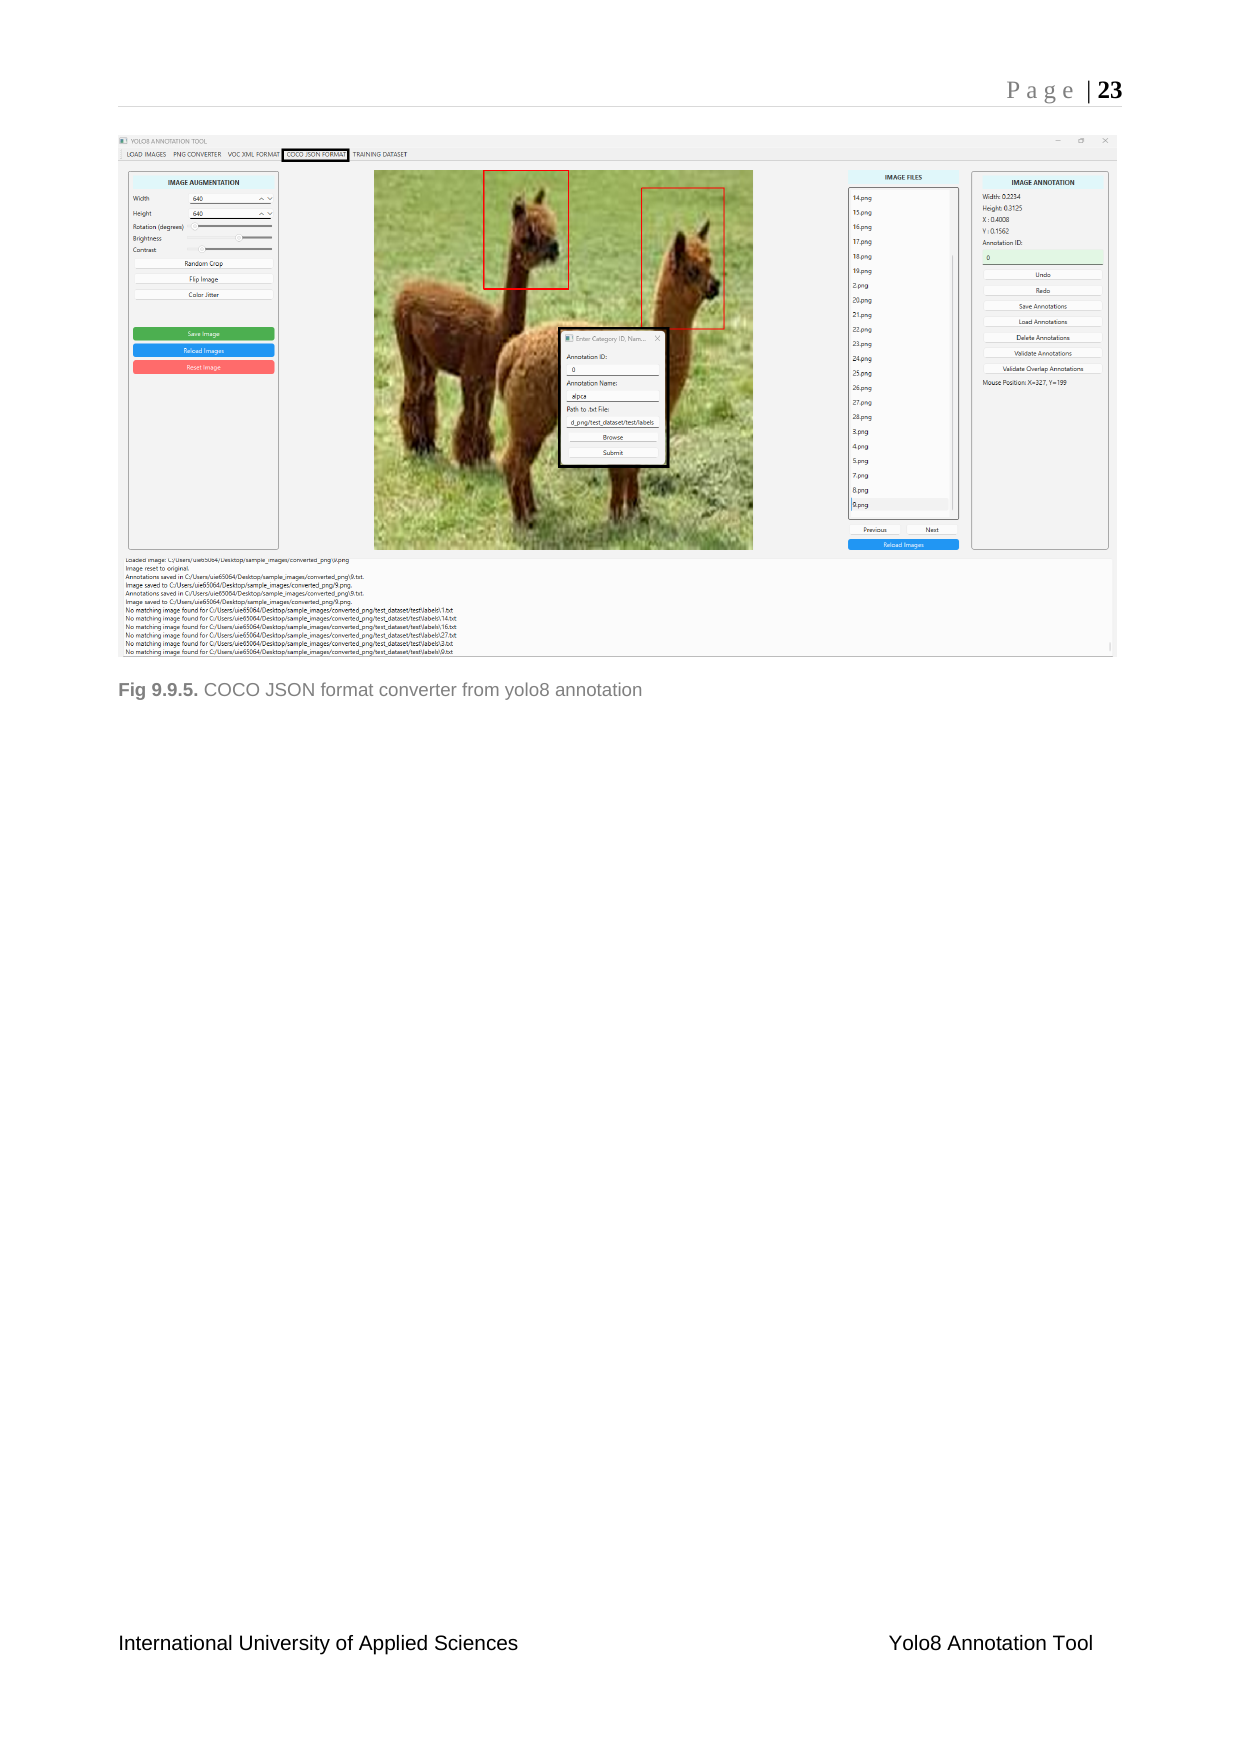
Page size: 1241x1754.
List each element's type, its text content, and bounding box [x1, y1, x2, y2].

subtitle Fig 9.9.5. COCO JSON format converter from yolo8 annotation [118, 678, 1122, 700]
picture [118, 135, 1117, 657]
